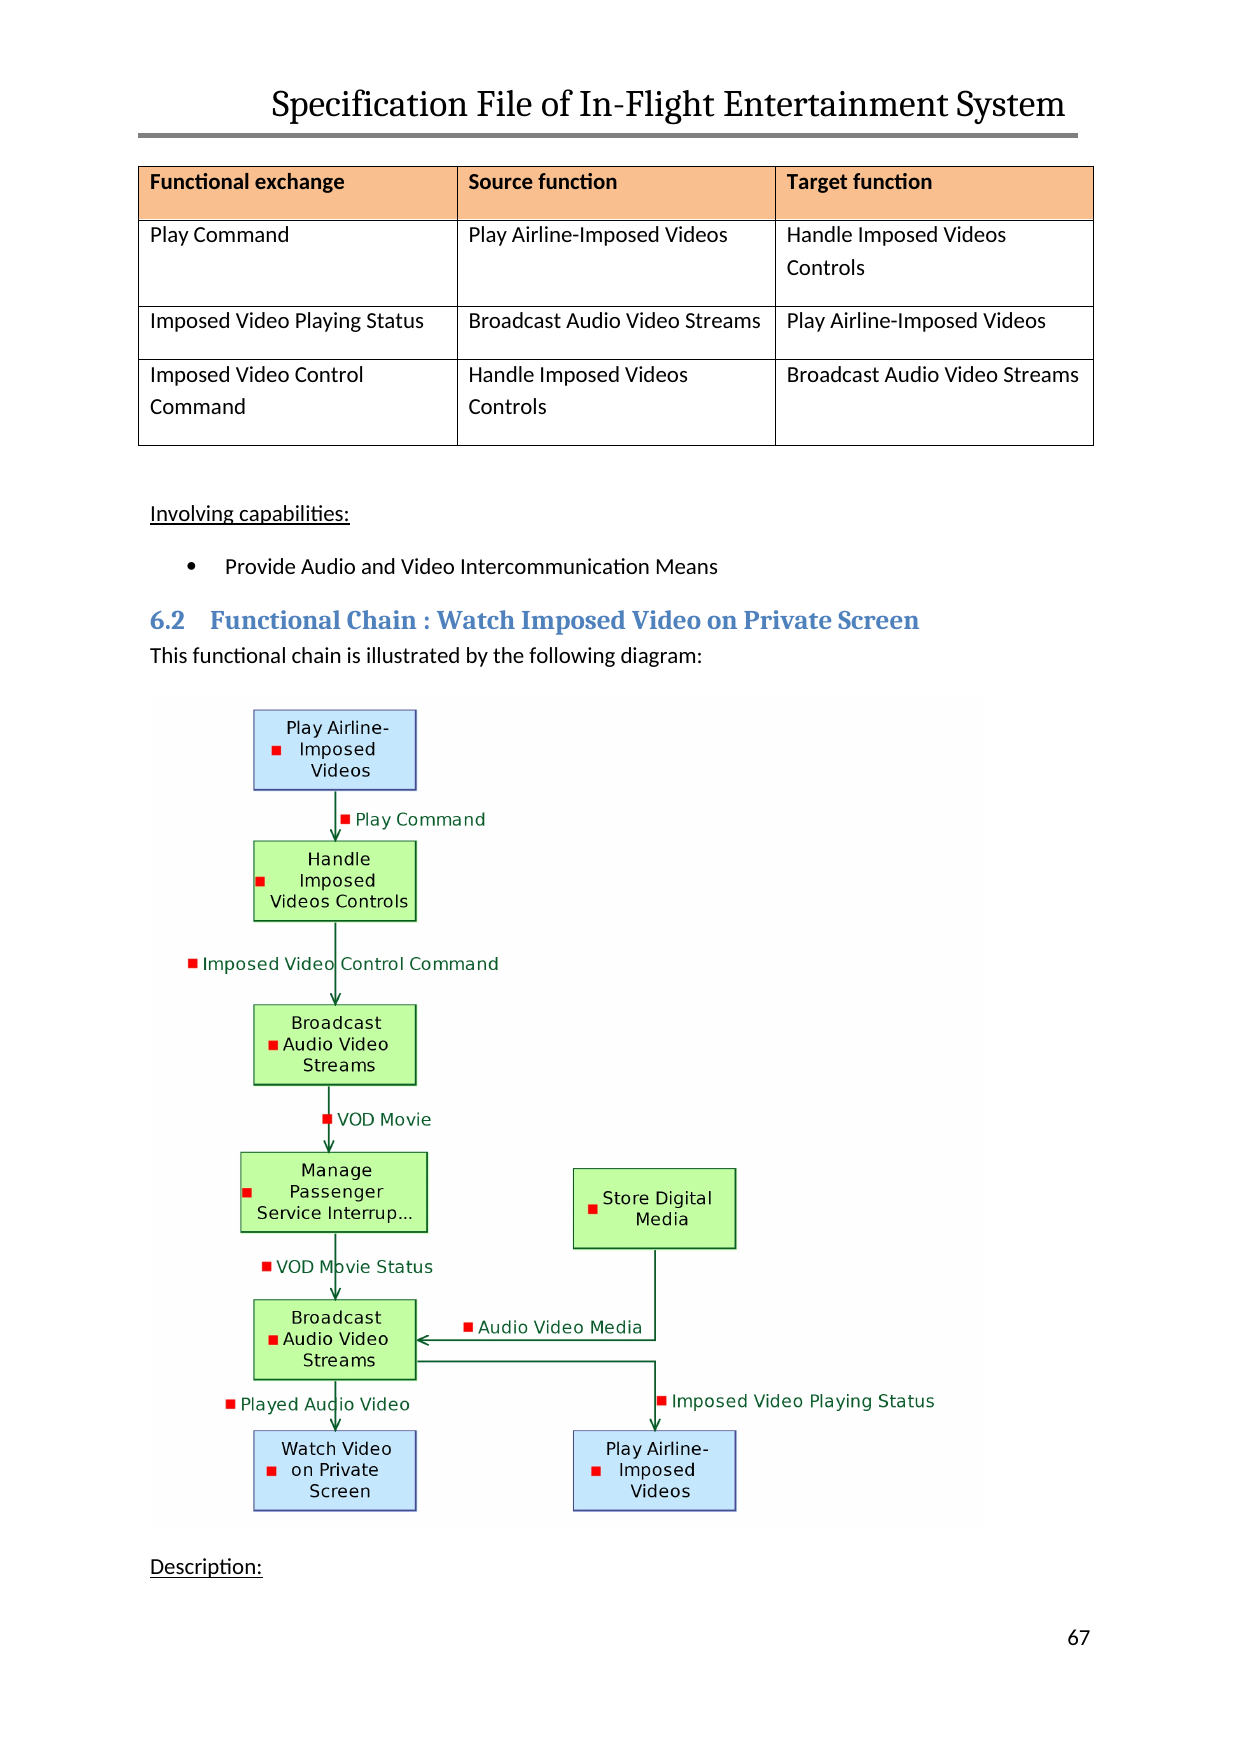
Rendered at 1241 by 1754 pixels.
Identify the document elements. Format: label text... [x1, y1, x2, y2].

table_header Target function [776, 167, 1093, 219]
text This functional chain is illustrated by the following diagram: [150, 641, 1090, 669]
table_header Handle Imposed Videos Controls [776, 221, 1093, 306]
list Provide Audio and Video Intercommunication Means [187, 552, 1090, 580]
table_header Handle Imposed Videos Controls [458, 360, 775, 445]
table_header Broadcast Audio Video Streams [776, 360, 1093, 445]
table_header Source function [458, 167, 775, 219]
subtitle Functional Chain : Watch Imposed Video on Private Screen [150, 605, 1090, 636]
table_header Functional exchange [139, 167, 457, 219]
table_header Broadcast Audio Video Streams [458, 307, 775, 359]
table_header Play Airline-Imposed Videos [776, 307, 1093, 359]
text Description: [150, 1552, 1090, 1580]
table_header Imposed Video Control Command [139, 360, 457, 445]
table_header Play Command [139, 221, 457, 306]
table_header Play Airline-Imposed Videos [458, 221, 775, 306]
text Involving capabilities: [150, 499, 1090, 527]
picture [150, 694, 984, 1528]
table_header Imposed Video Playing Status [139, 307, 457, 359]
